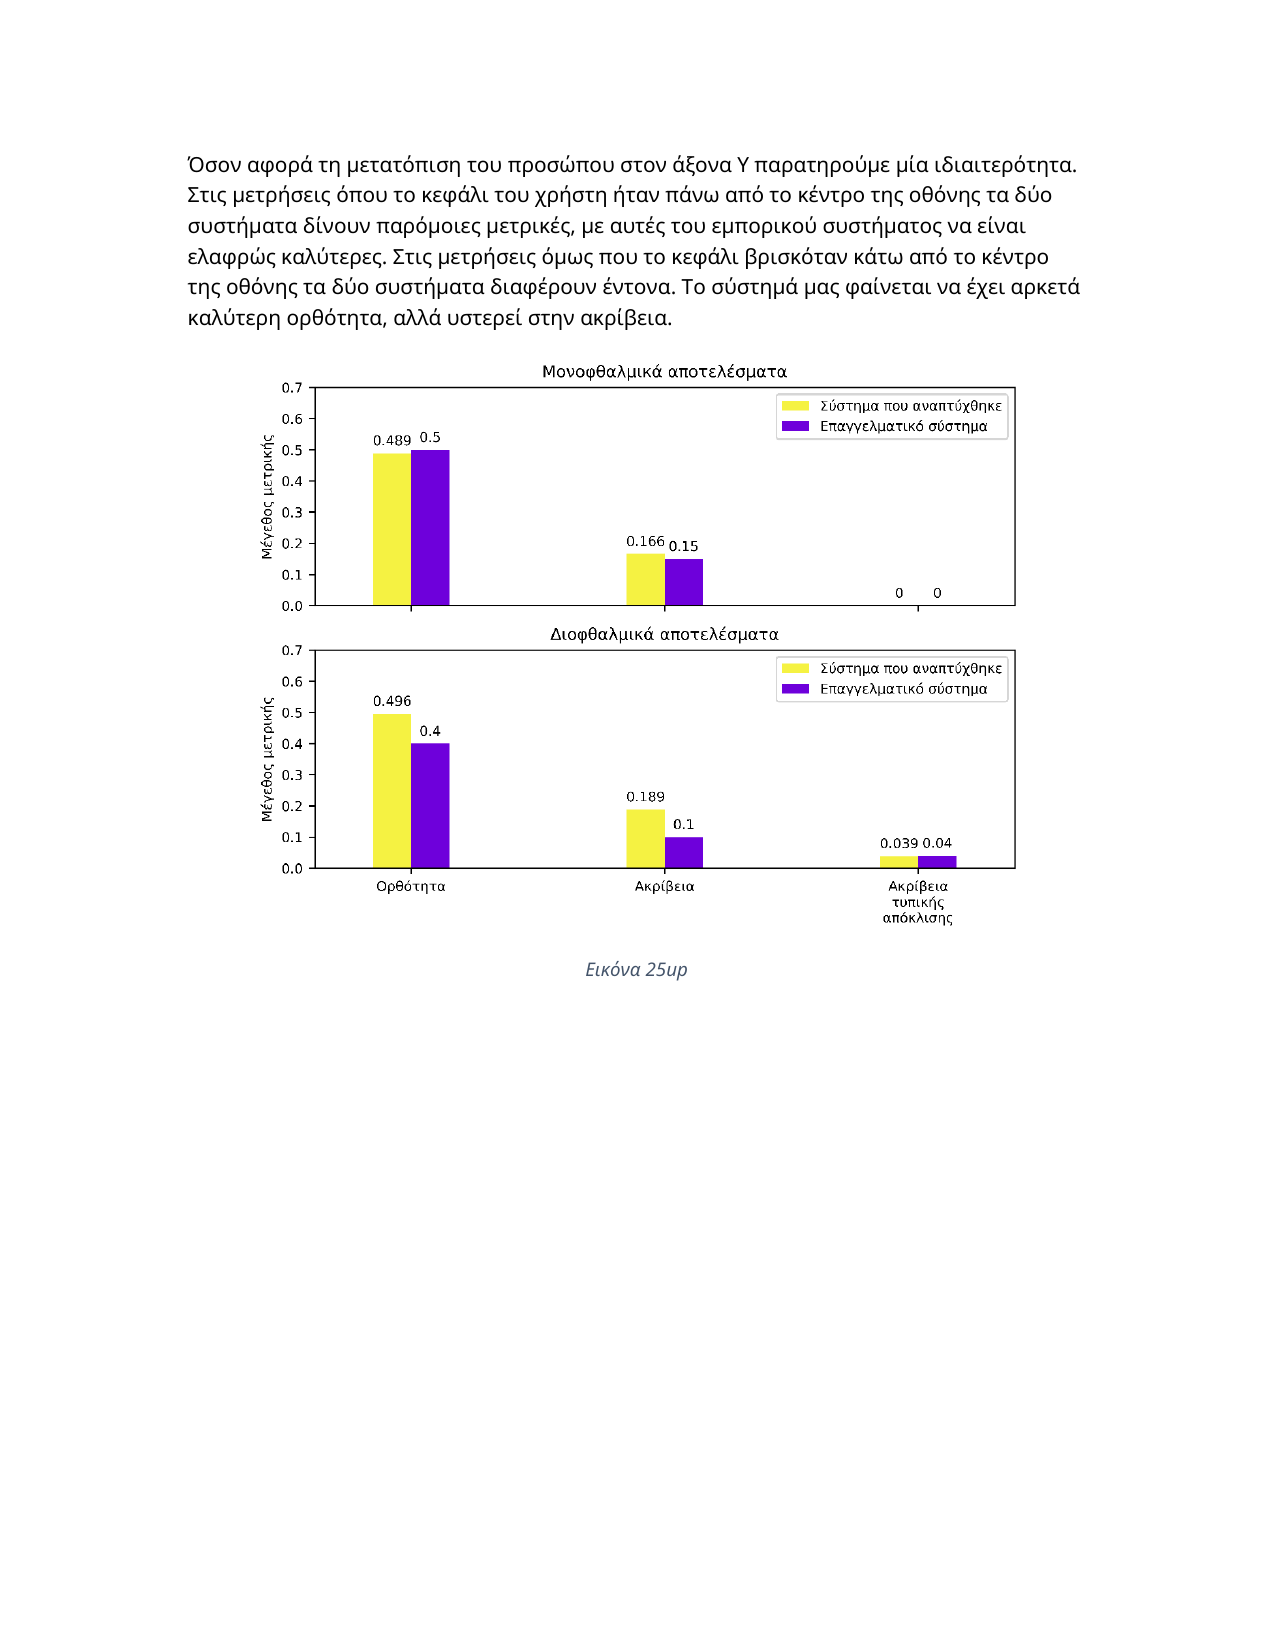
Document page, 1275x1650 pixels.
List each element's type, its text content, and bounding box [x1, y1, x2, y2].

text Εικόνα 25up [187, 956, 1087, 982]
text Όσον αφορά τη μετατόπιση του προσώπου στον άξονα Υ παρατηρούμε μία ιδιαιτερότητα. Στις μετρήσεις όπου το κεφάλι του χρήστη ήταν πάνω από το κέντρο της οθόνης τα δύο συστήματα δίνουν παρόμοιες μετρικές, με αυτές του εμπορικού συστήματος να είναι ελαφρώς καλύτερες. Στις μετρήσεις όμως που το κεφάλι βρισκόταν κάτω από το κέντρο της οθόνης τα δύο συστήματα διαφέρουν έντονα. Το σύστημά μας φαίνεται να έχει αρκετά καλύτερη ορθότητα, αλλά υστερεί στην ακρίβεια. [187, 150, 1087, 332]
picture [246, 350, 1029, 938]
